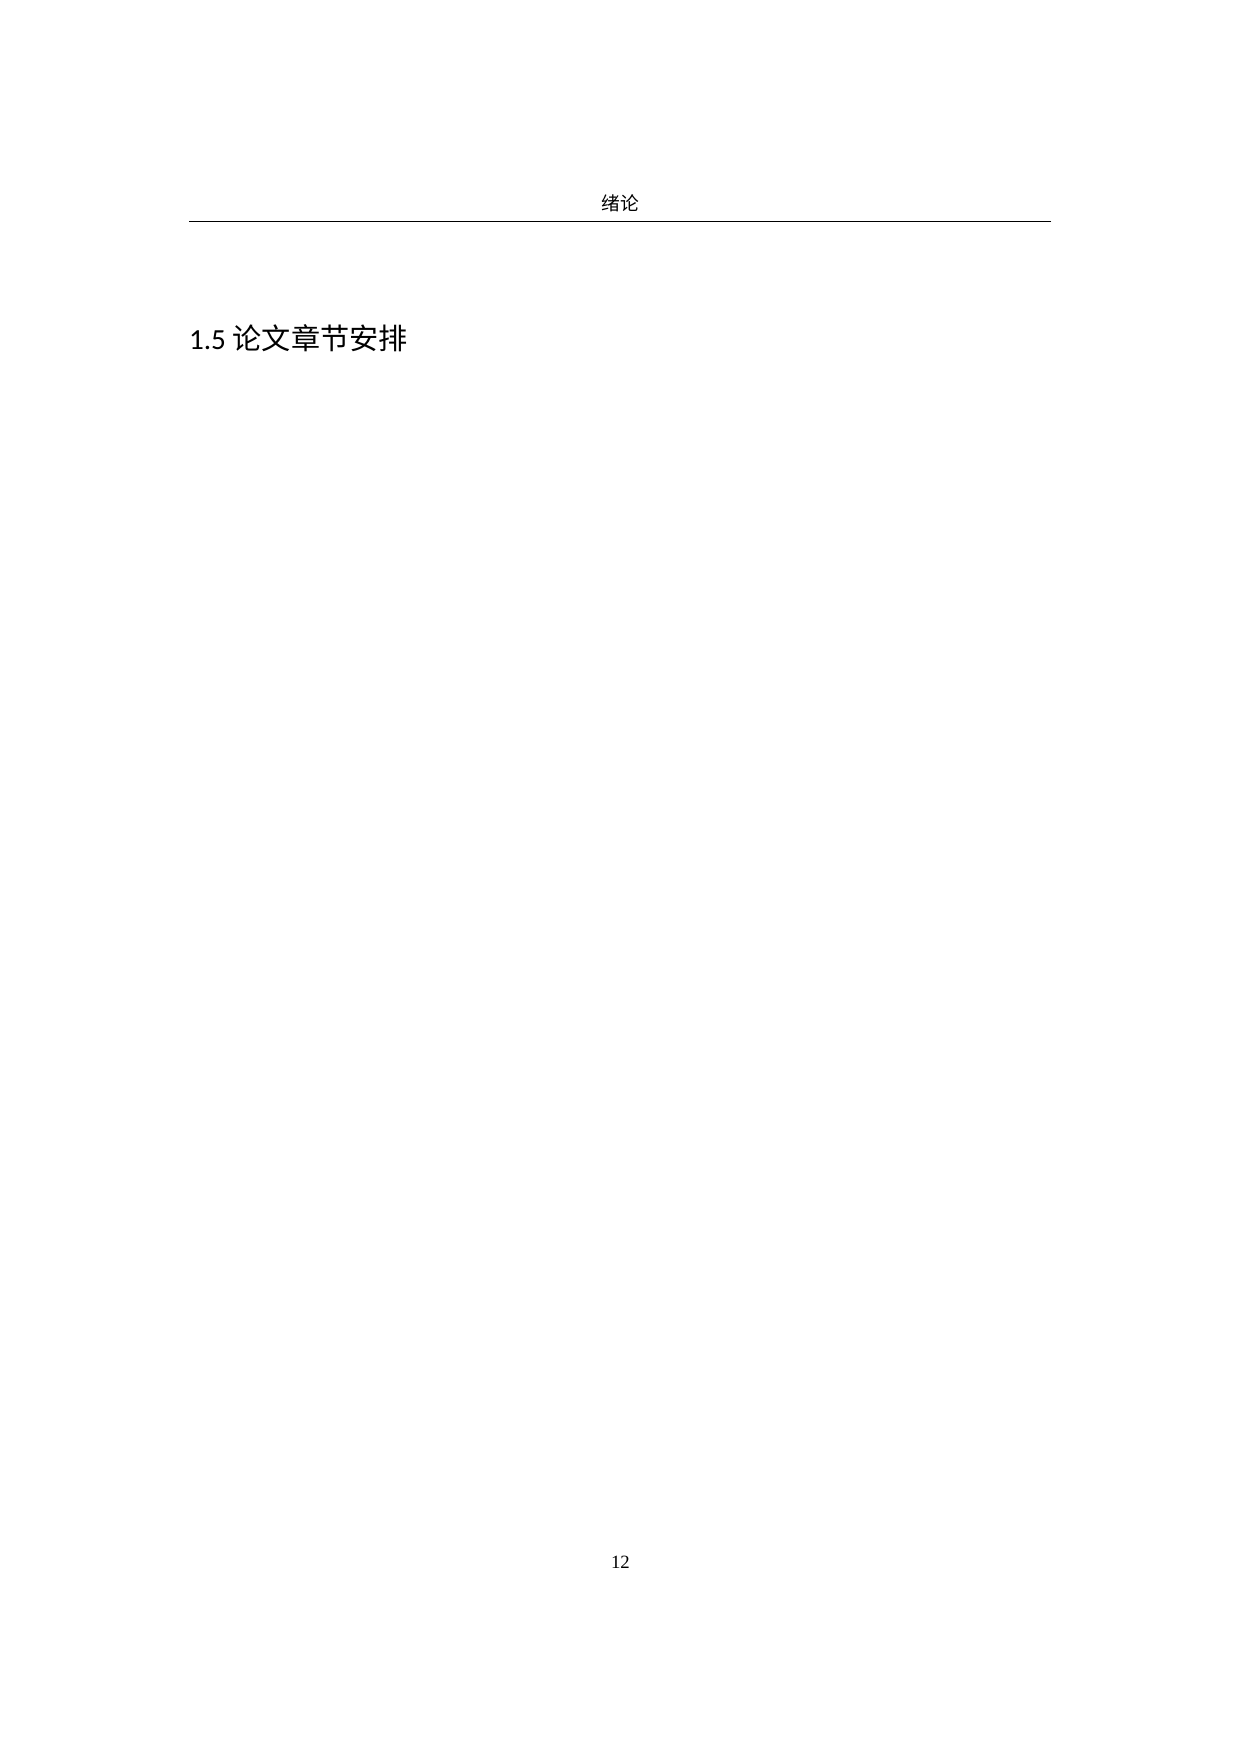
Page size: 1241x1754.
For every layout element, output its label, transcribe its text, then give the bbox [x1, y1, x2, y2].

text 论文章节安排 [189, 316, 1051, 358]
